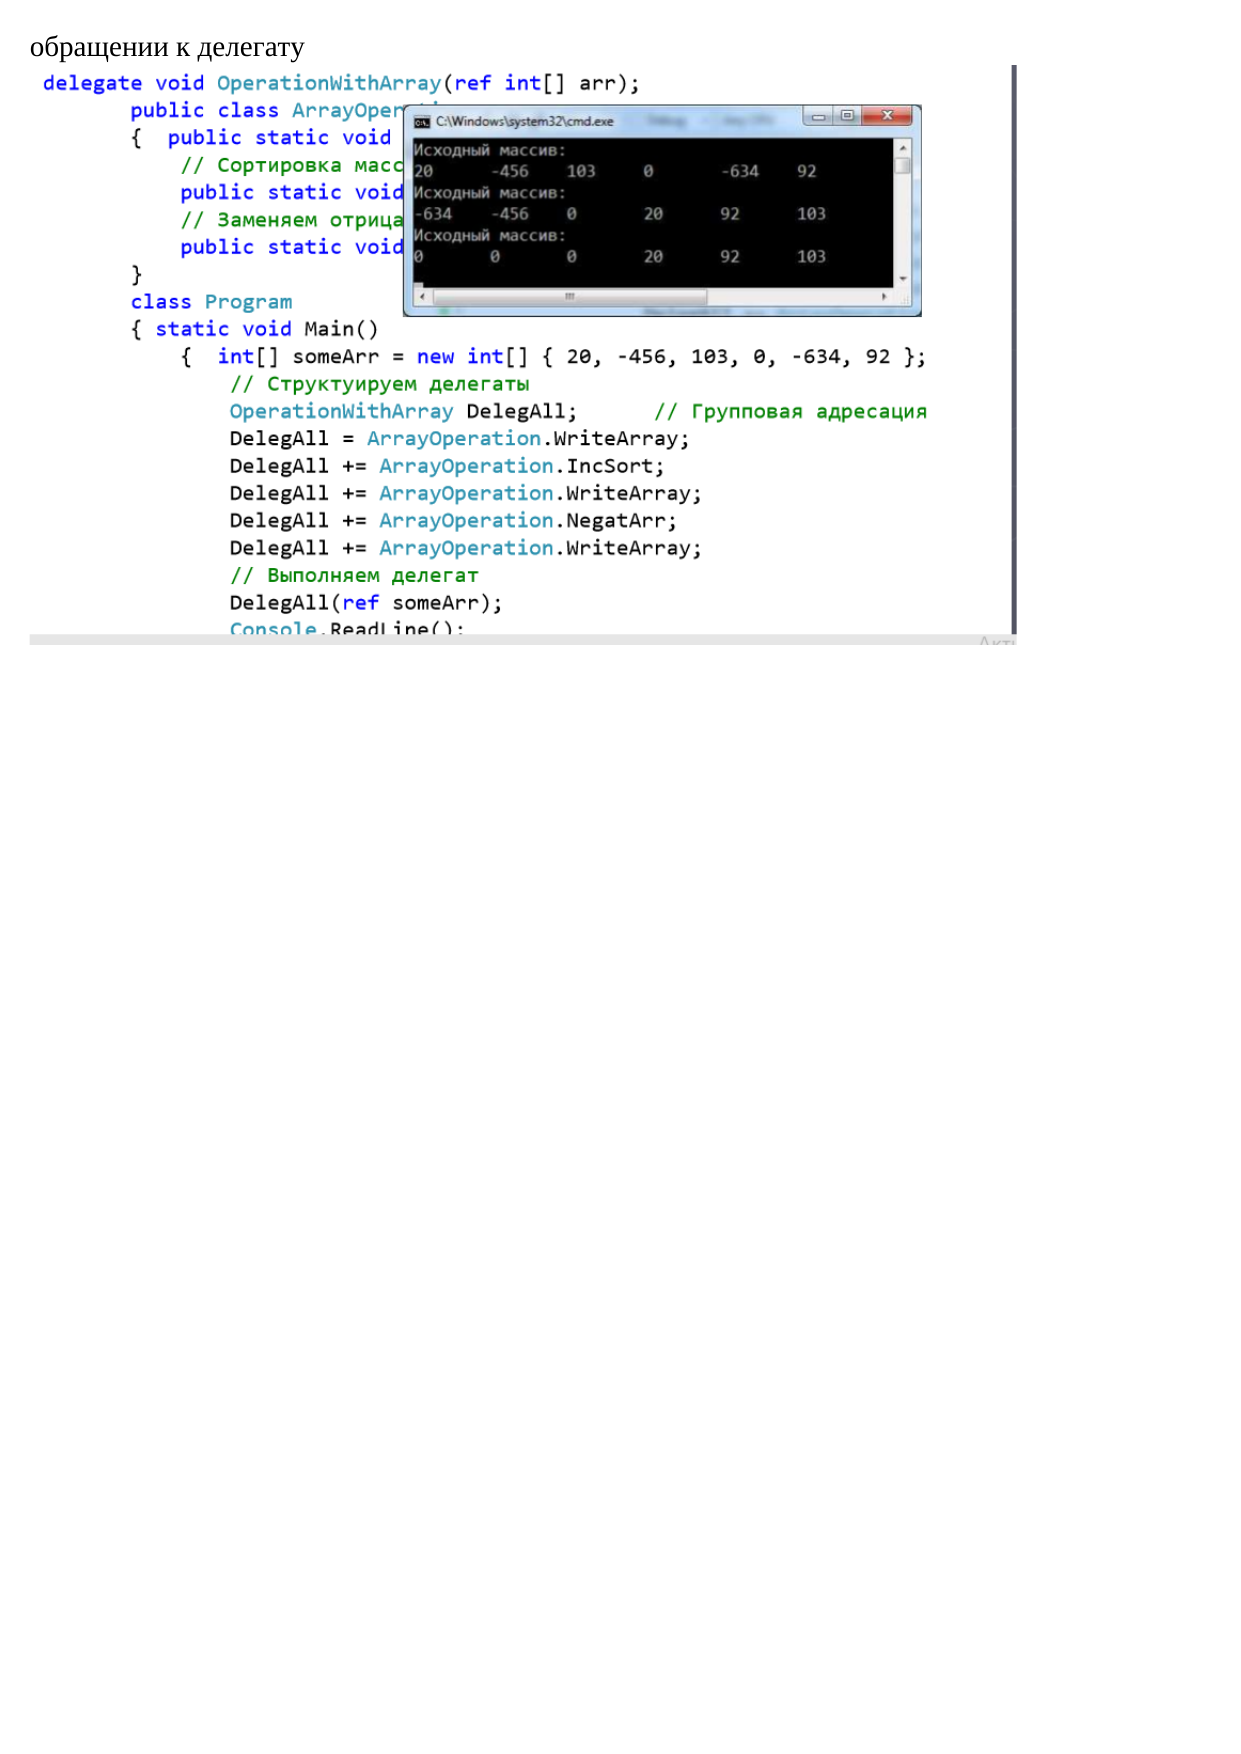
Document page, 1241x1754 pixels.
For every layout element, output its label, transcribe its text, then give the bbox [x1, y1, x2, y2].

picture [29, 65, 1017, 645]
